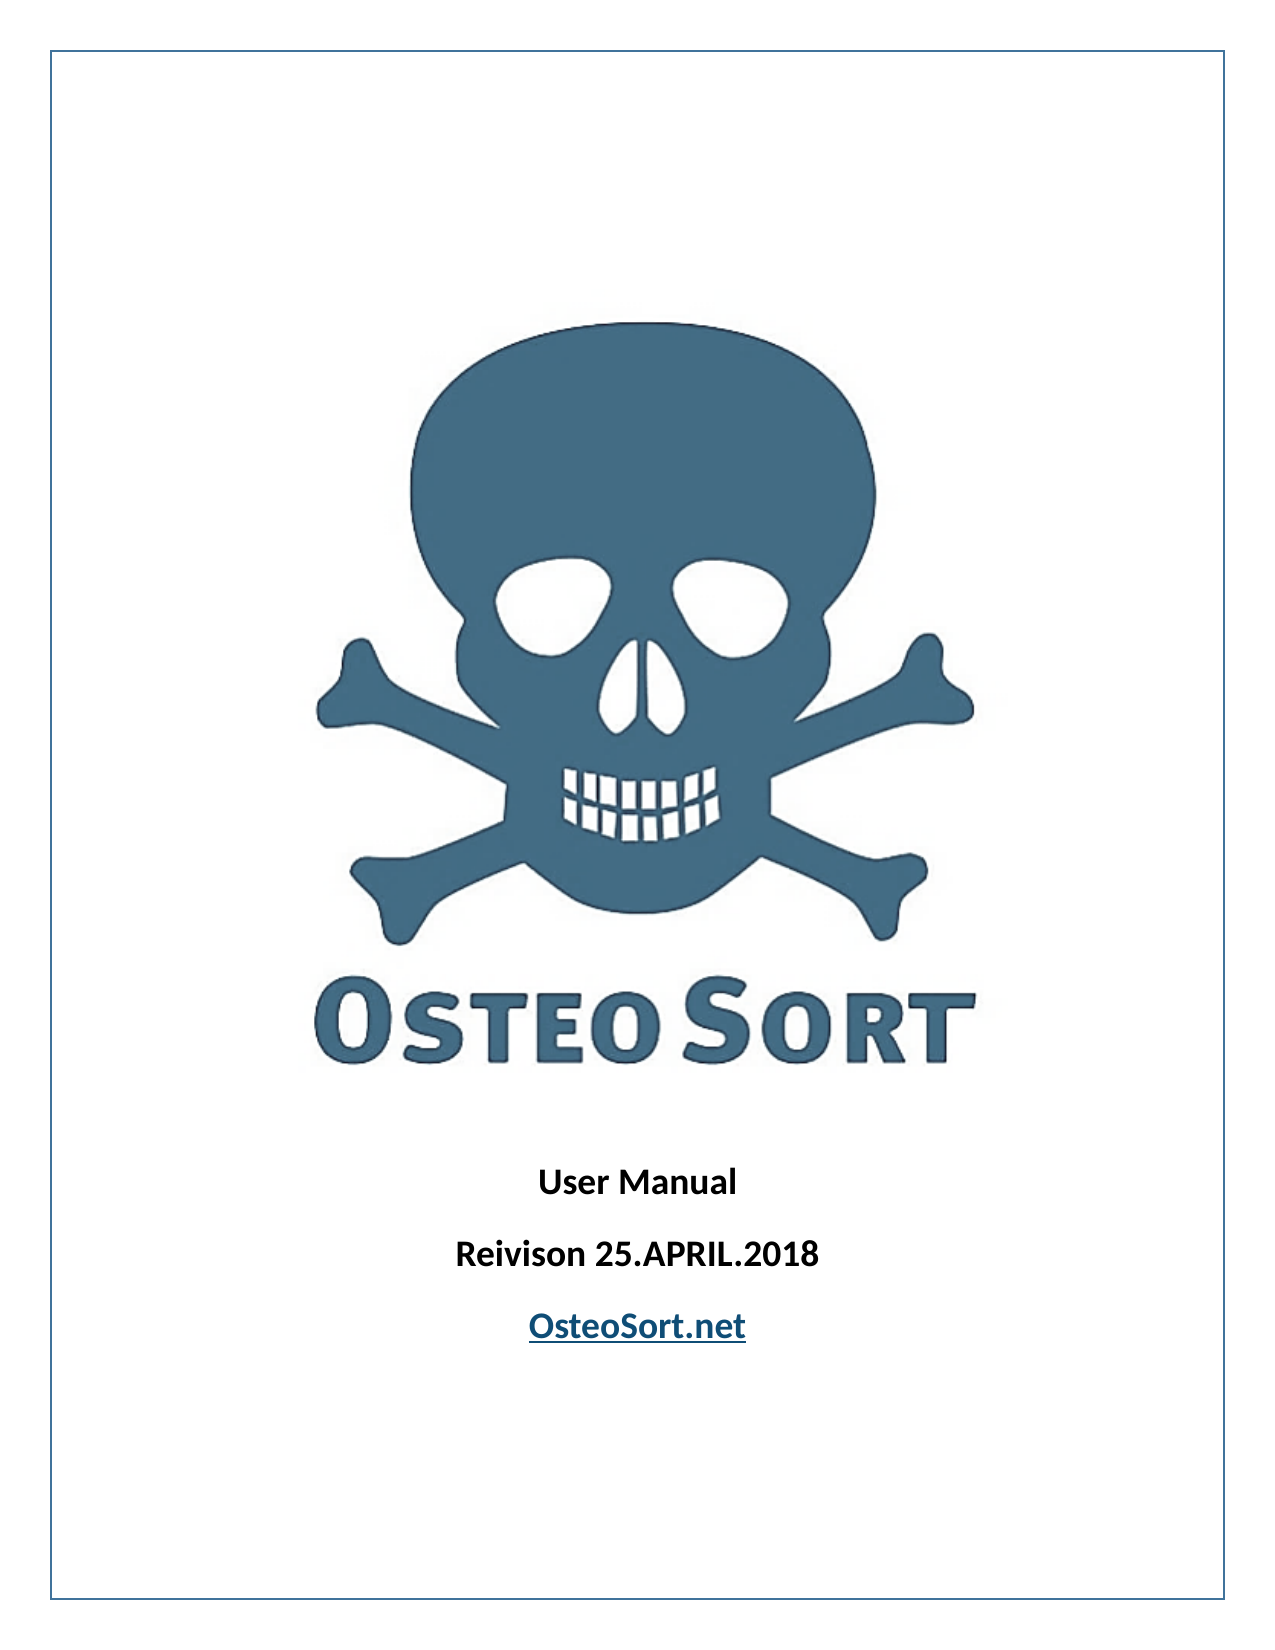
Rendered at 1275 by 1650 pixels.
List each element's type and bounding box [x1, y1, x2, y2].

picture [226, 266, 1049, 1137]
